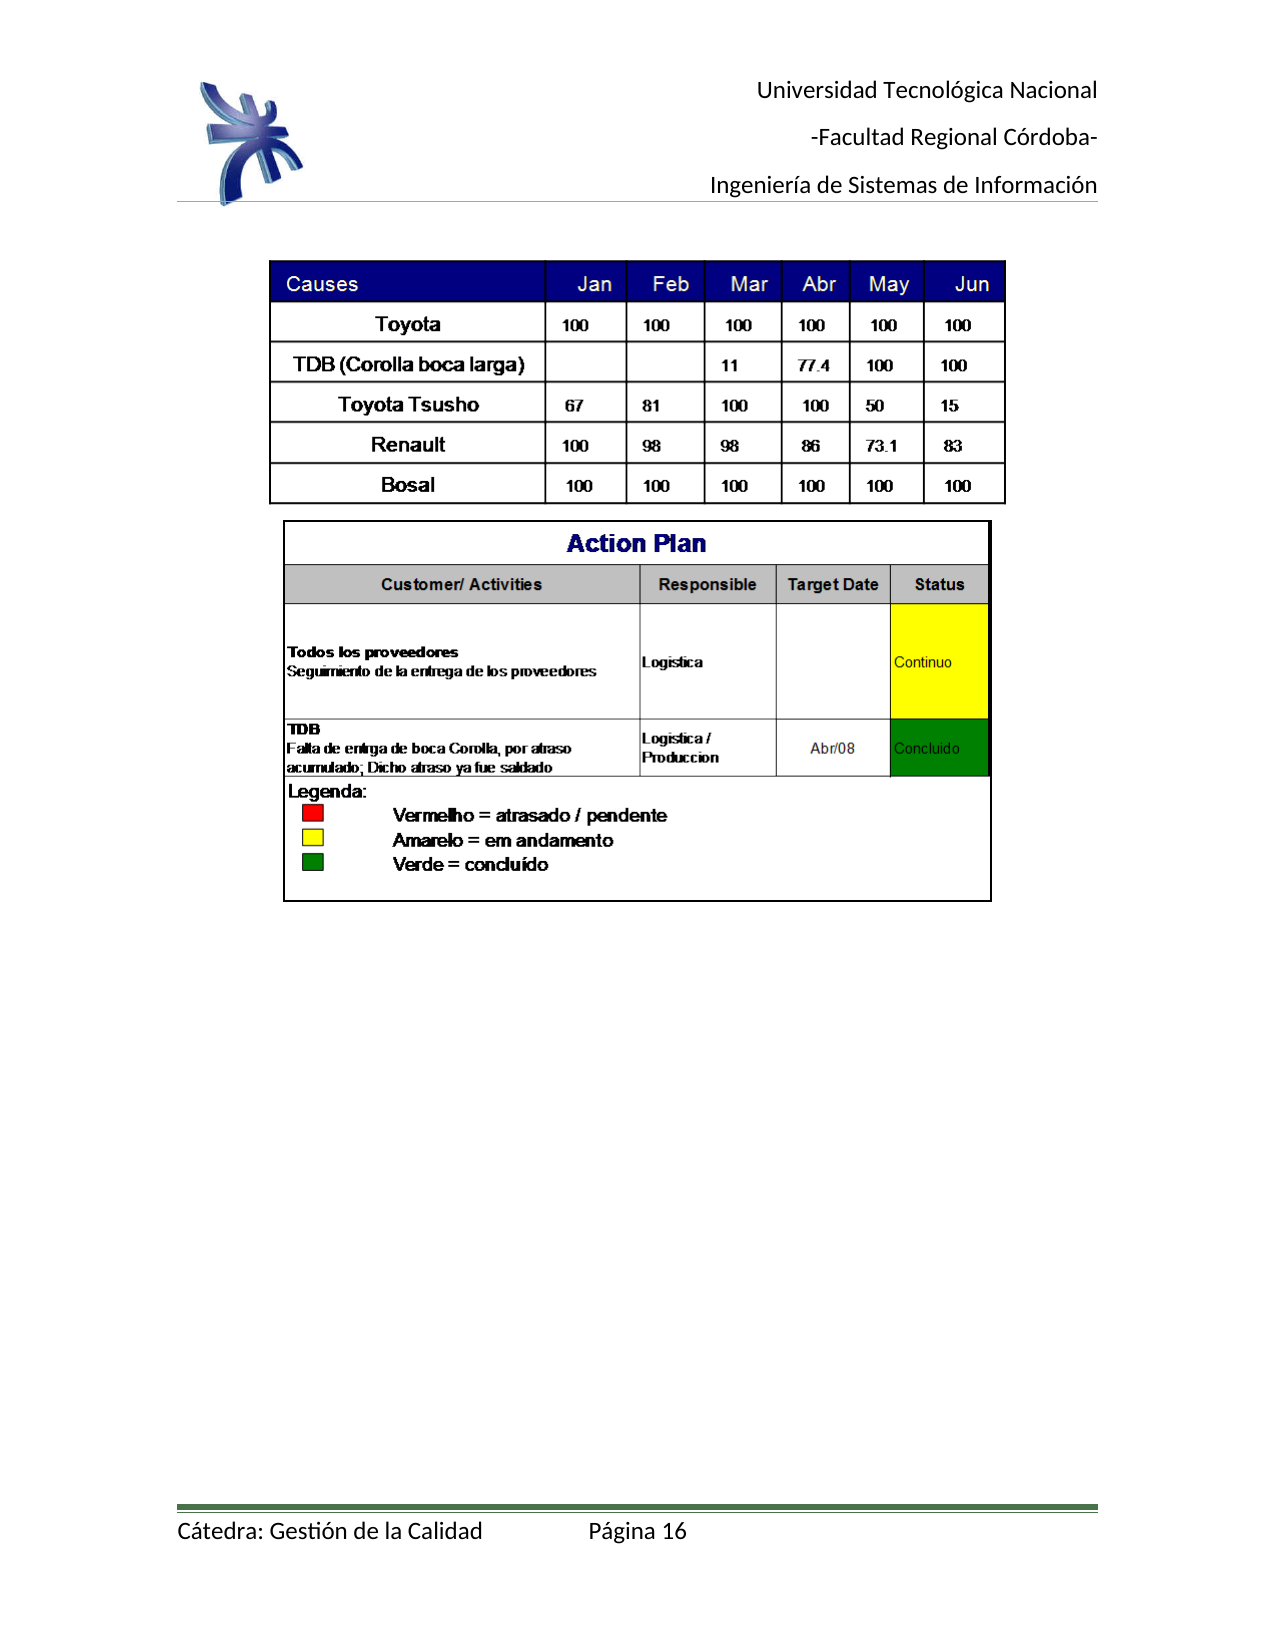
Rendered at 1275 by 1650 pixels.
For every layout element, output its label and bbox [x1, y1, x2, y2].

picture [198, 202, 305, 208]
picture [258, 250, 1017, 515]
picture [282, 519, 993, 903]
picture [198, 80, 305, 201]
